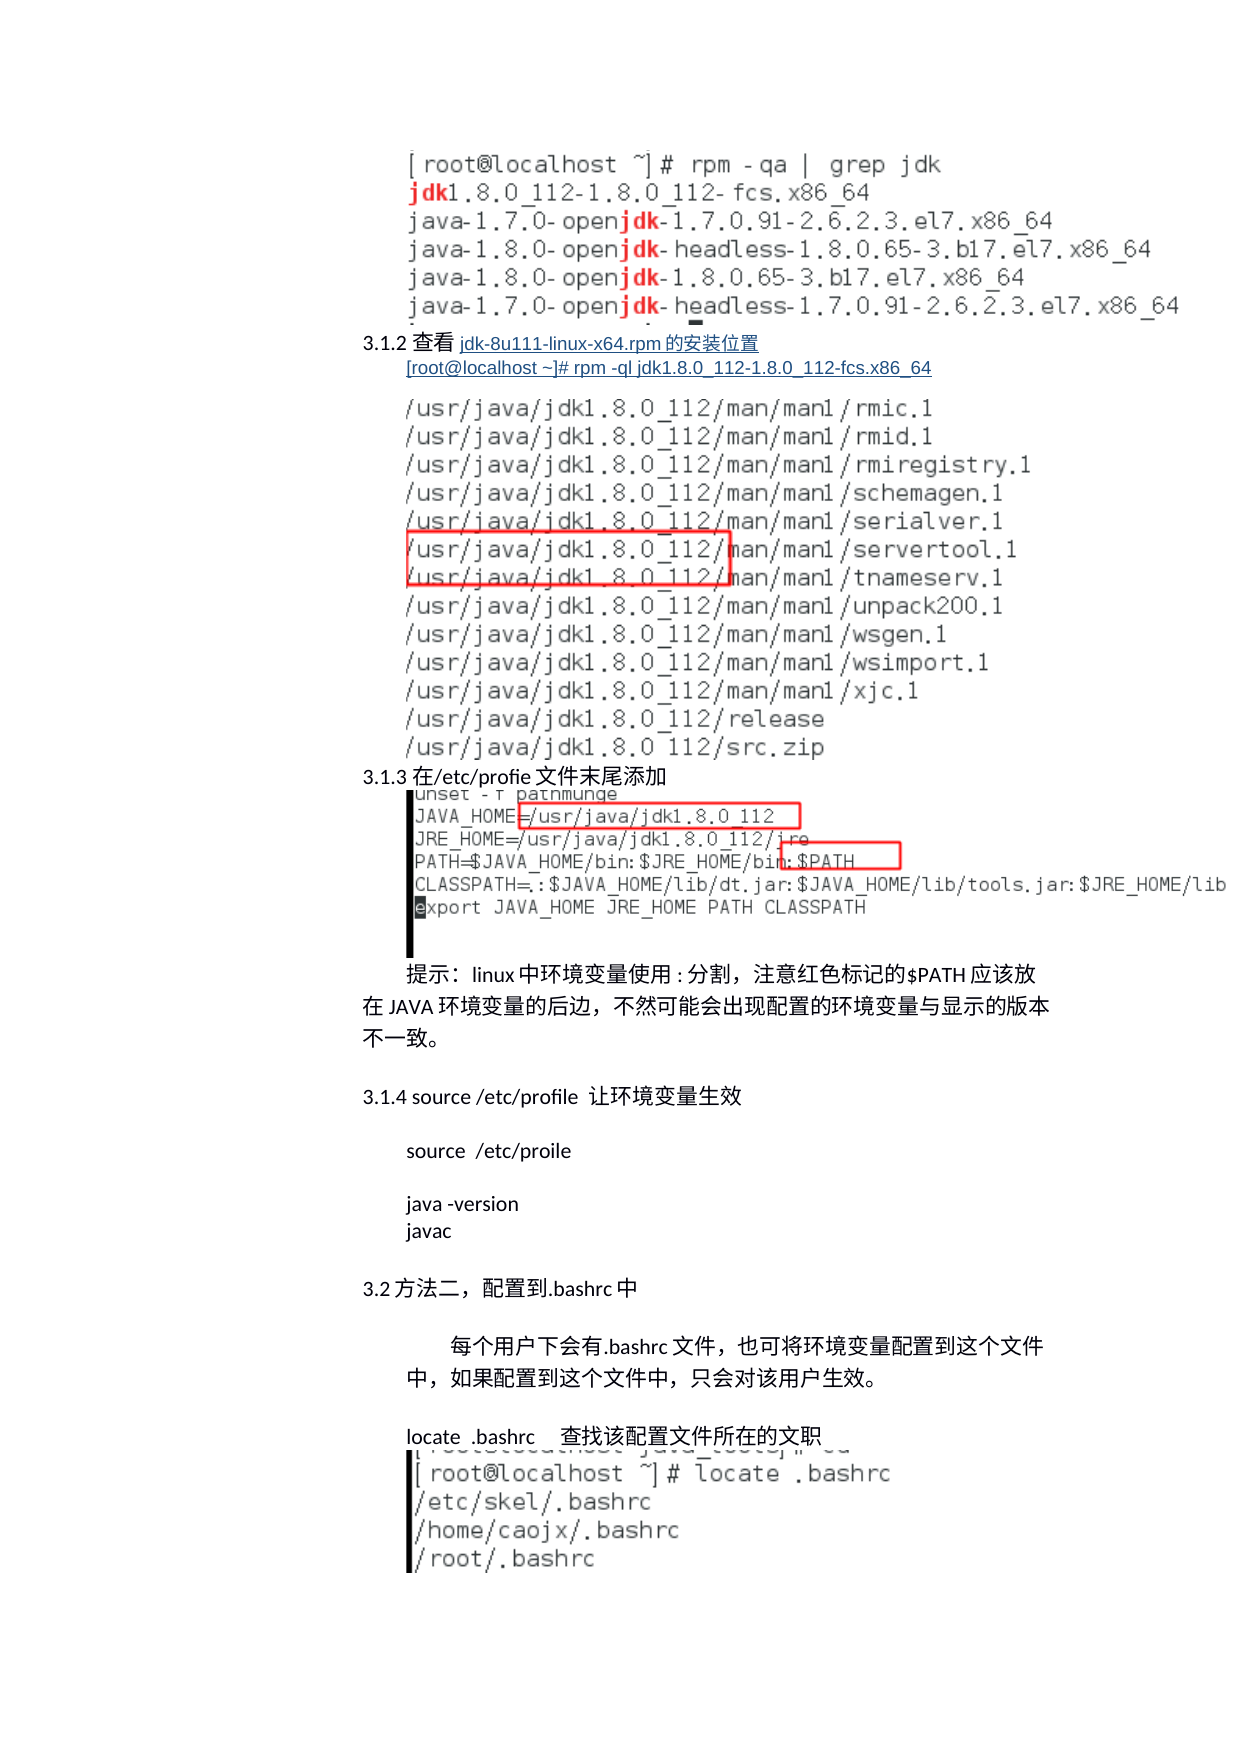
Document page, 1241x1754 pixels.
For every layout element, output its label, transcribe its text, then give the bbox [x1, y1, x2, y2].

list 3.1.2 查看jdk-8u111-linux-x64.rpm的安装位置 [362, 325, 1053, 357]
picture [406, 790, 1241, 958]
list 3.1.3 在/etc/profie文件末尾添加 [319, 759, 1053, 791]
list javac [362, 1217, 1053, 1244]
picture [406, 150, 1205, 325]
list 3.2方法二，配置到.bashrc中 [362, 1271, 1053, 1302]
list java -version [362, 1191, 1053, 1217]
picture [406, 1450, 968, 1573]
list [root@localhost ~]# rpm -ql jdk1.8.0_112-1.8.0_112-fcs.x86_64 [362, 357, 1053, 378]
list 每个用户下会有.bashrc文件，也可将环境变量配置到这个文件中，如果配置到这个文件中，只会对该用户生效。 [406, 1329, 1053, 1392]
list 提示：linux中环境变量使用 : 分割，注意红色标记的$PATH应该放在JAVA环境变量的后边，不然可能会出现配置的环境变量与显示的版本不一致。 [362, 957, 1053, 1052]
picture [406, 399, 1188, 760]
list locate .bashrc 查找该配置文件所在的文职 [362, 1419, 1053, 1451]
list source /etc/proile [362, 1137, 1053, 1164]
list 3.1.4 source /etc/profile 让环境变量生效 [319, 1079, 1053, 1111]
